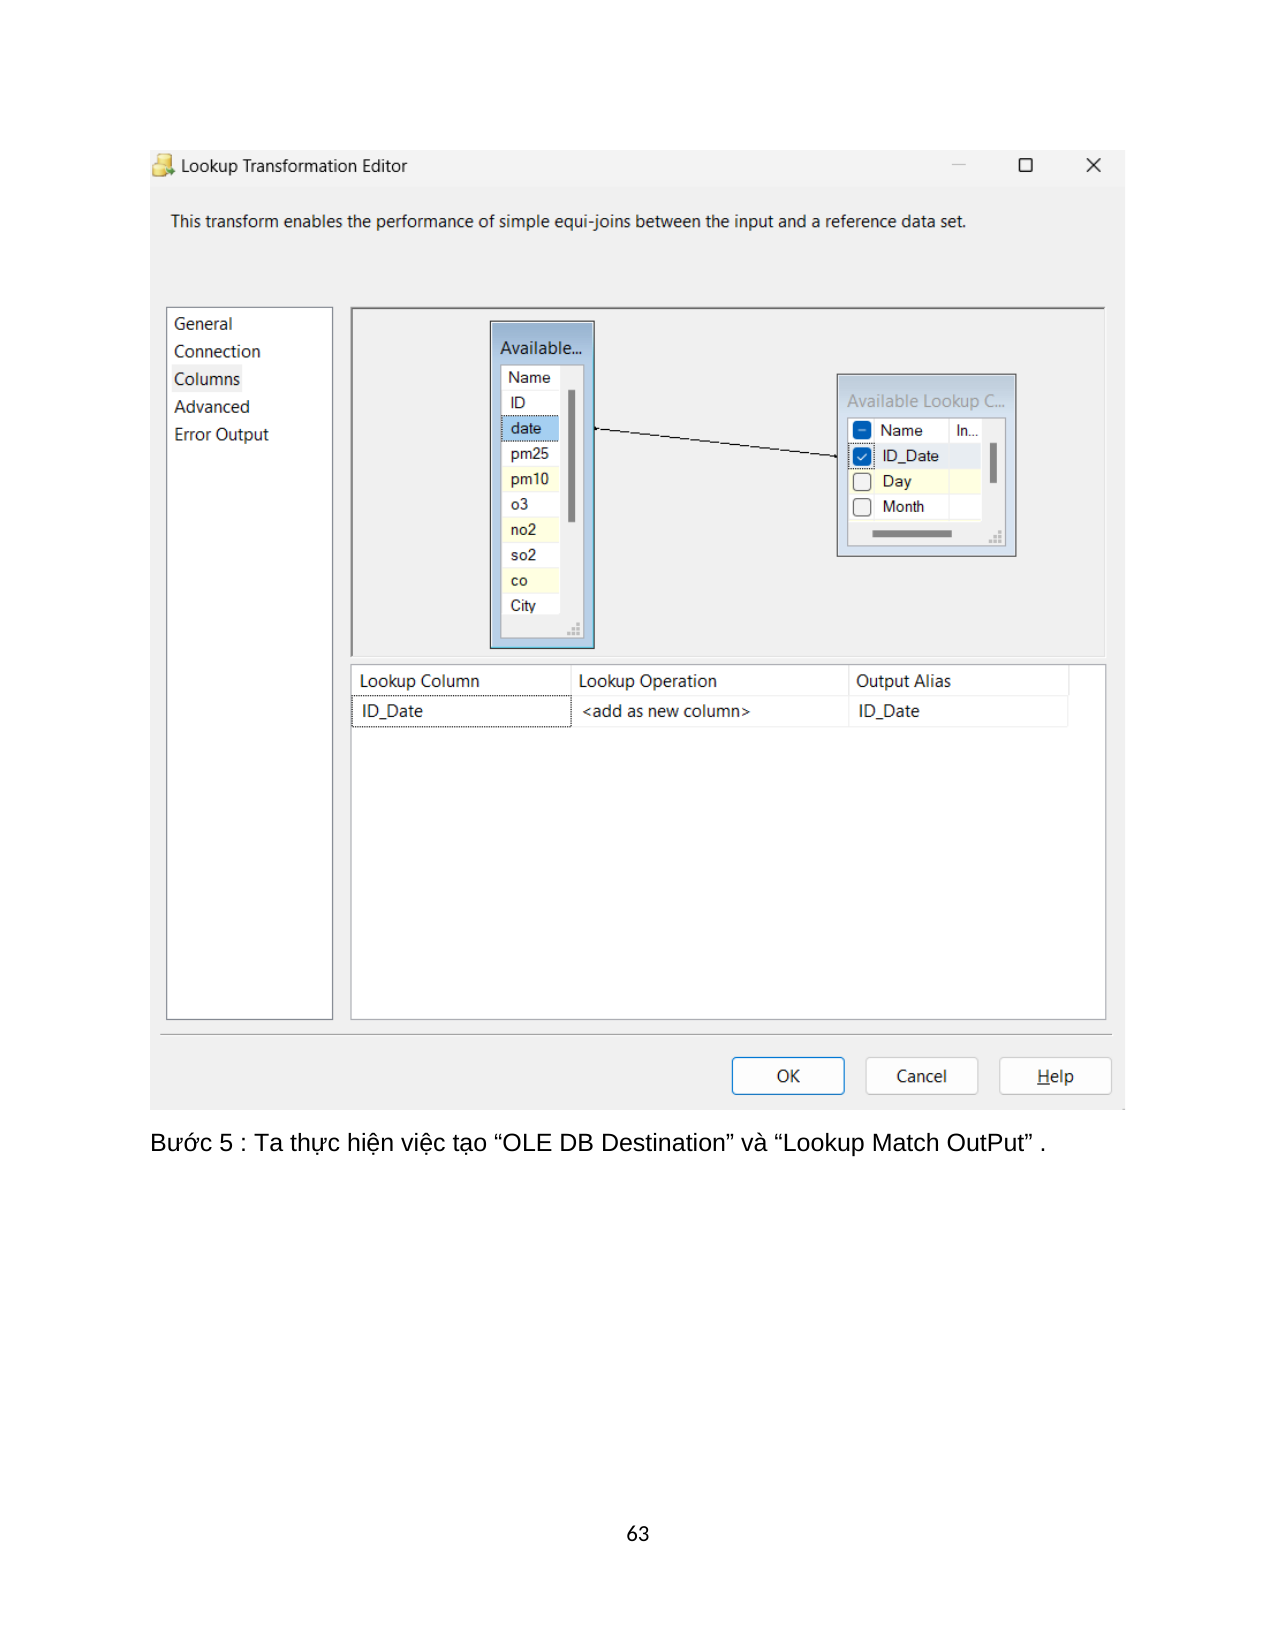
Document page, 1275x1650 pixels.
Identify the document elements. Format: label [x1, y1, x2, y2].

picture [150, 150, 1125, 1110]
